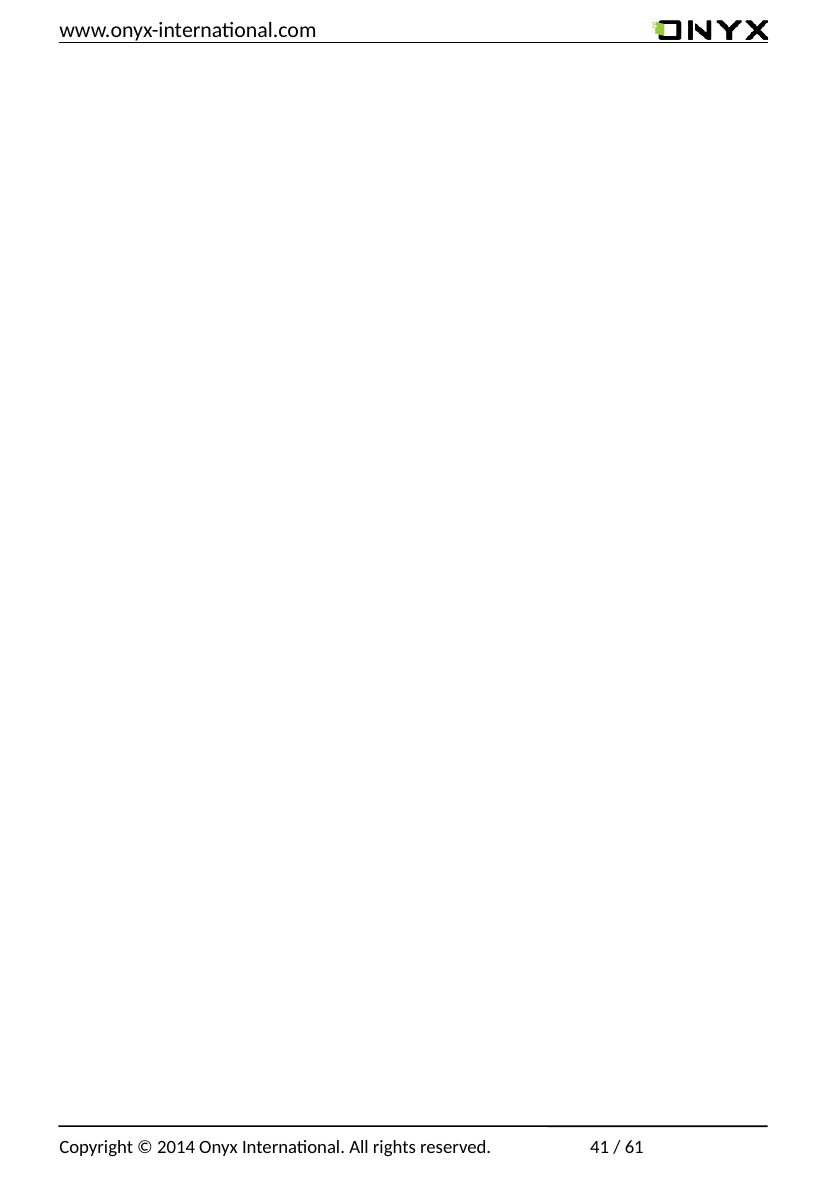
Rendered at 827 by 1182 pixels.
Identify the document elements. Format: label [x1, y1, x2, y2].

picture [652, 20, 769, 40]
